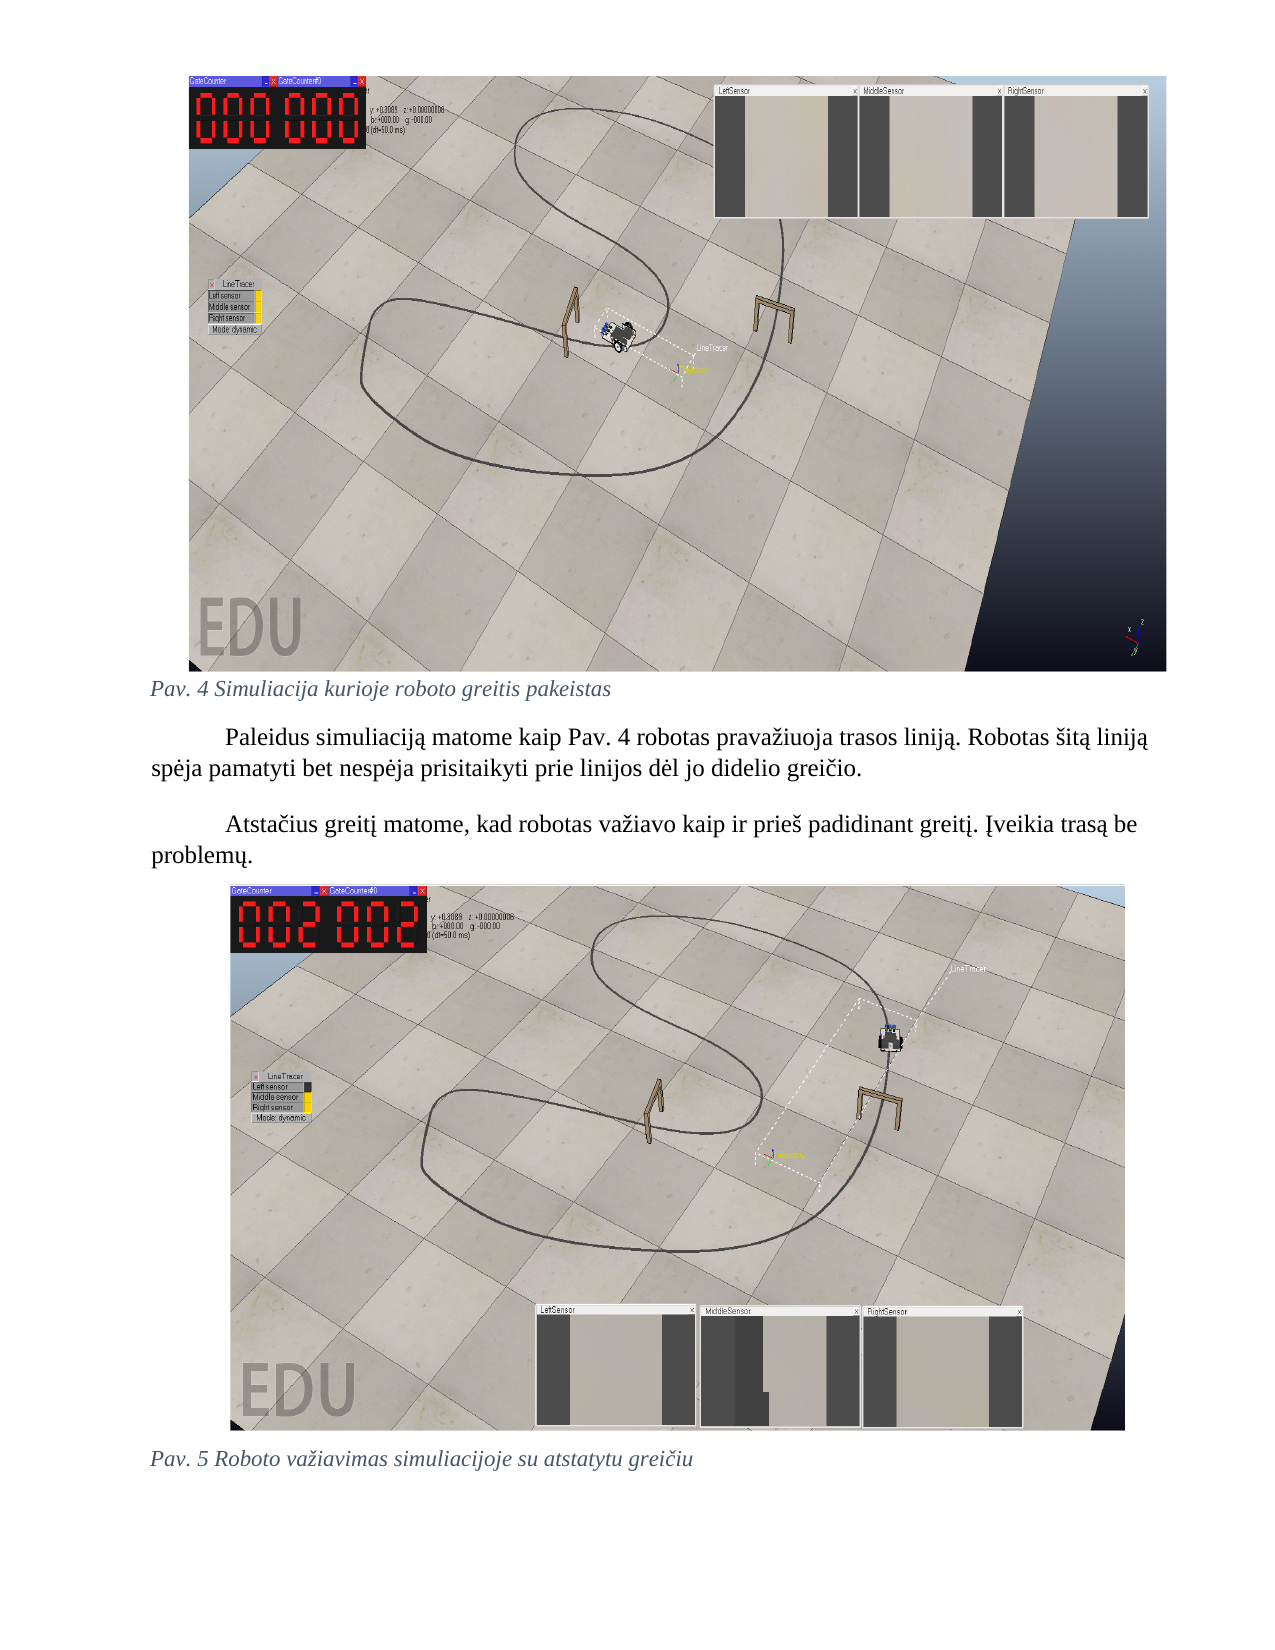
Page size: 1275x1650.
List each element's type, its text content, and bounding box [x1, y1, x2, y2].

text Atstačius greitį matome, kad robotas važiavo kaip ir prieš padidinant greitį. Įveikia trasą be problemų. [150, 809, 1205, 869]
picture [230, 884, 1125, 1431]
text Pav. 5 Roboto važiavimas simuliacijoje su atstatytu greičiu [150, 1445, 1205, 1472]
text Pav. 4 Simuliacija kurioje roboto greitis pakeistas [150, 675, 1205, 702]
picture [188, 75, 1167, 672]
text Paleidus simuliaciją matome kaip Pav. 4 robotas pravažiuoja trasos liniją. Robotas šitą liniją spėja pamatyti bet nespėja prisitaikyti prie linijos dėl jo didelio greičio. [150, 722, 1205, 782]
